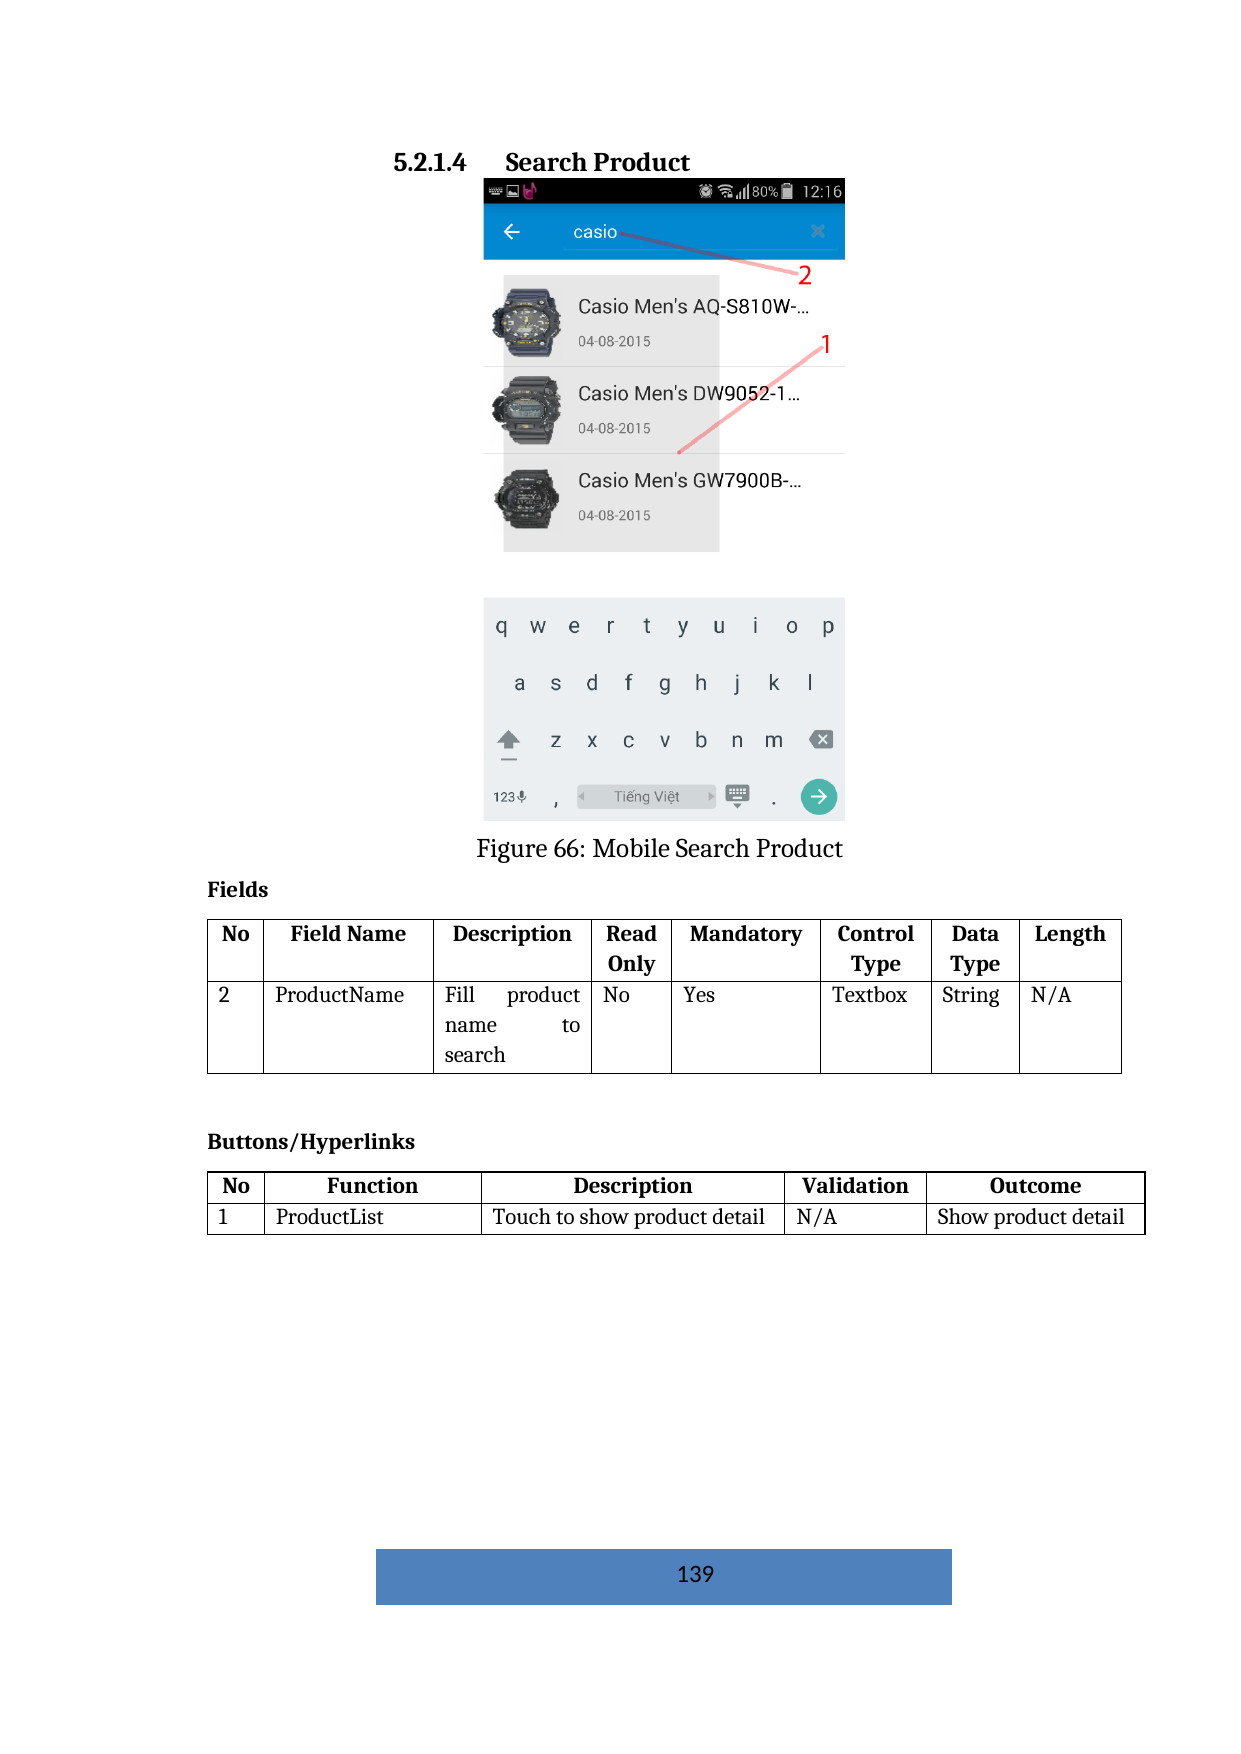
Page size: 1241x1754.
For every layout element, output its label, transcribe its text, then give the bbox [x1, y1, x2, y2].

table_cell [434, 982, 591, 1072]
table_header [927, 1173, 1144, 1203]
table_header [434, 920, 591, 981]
subtitle Search Product [393, 147, 1122, 178]
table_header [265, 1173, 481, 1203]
picture [483, 205, 845, 210]
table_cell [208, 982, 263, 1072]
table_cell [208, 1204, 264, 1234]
picture [483, 217, 845, 821]
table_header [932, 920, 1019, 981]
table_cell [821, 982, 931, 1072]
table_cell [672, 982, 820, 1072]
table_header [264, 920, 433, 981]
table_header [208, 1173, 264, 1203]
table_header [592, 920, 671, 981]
text Fields [207, 877, 1122, 903]
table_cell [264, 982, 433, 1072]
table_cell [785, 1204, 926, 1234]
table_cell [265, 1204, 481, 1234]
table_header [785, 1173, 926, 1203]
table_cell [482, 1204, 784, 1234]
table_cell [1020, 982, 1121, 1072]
picture [483, 178, 845, 202]
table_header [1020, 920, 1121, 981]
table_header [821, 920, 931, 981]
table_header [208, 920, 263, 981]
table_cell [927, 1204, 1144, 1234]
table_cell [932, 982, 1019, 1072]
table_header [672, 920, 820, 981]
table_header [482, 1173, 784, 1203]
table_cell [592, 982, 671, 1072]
text Buttons/Hyperlinks [207, 1129, 1122, 1155]
